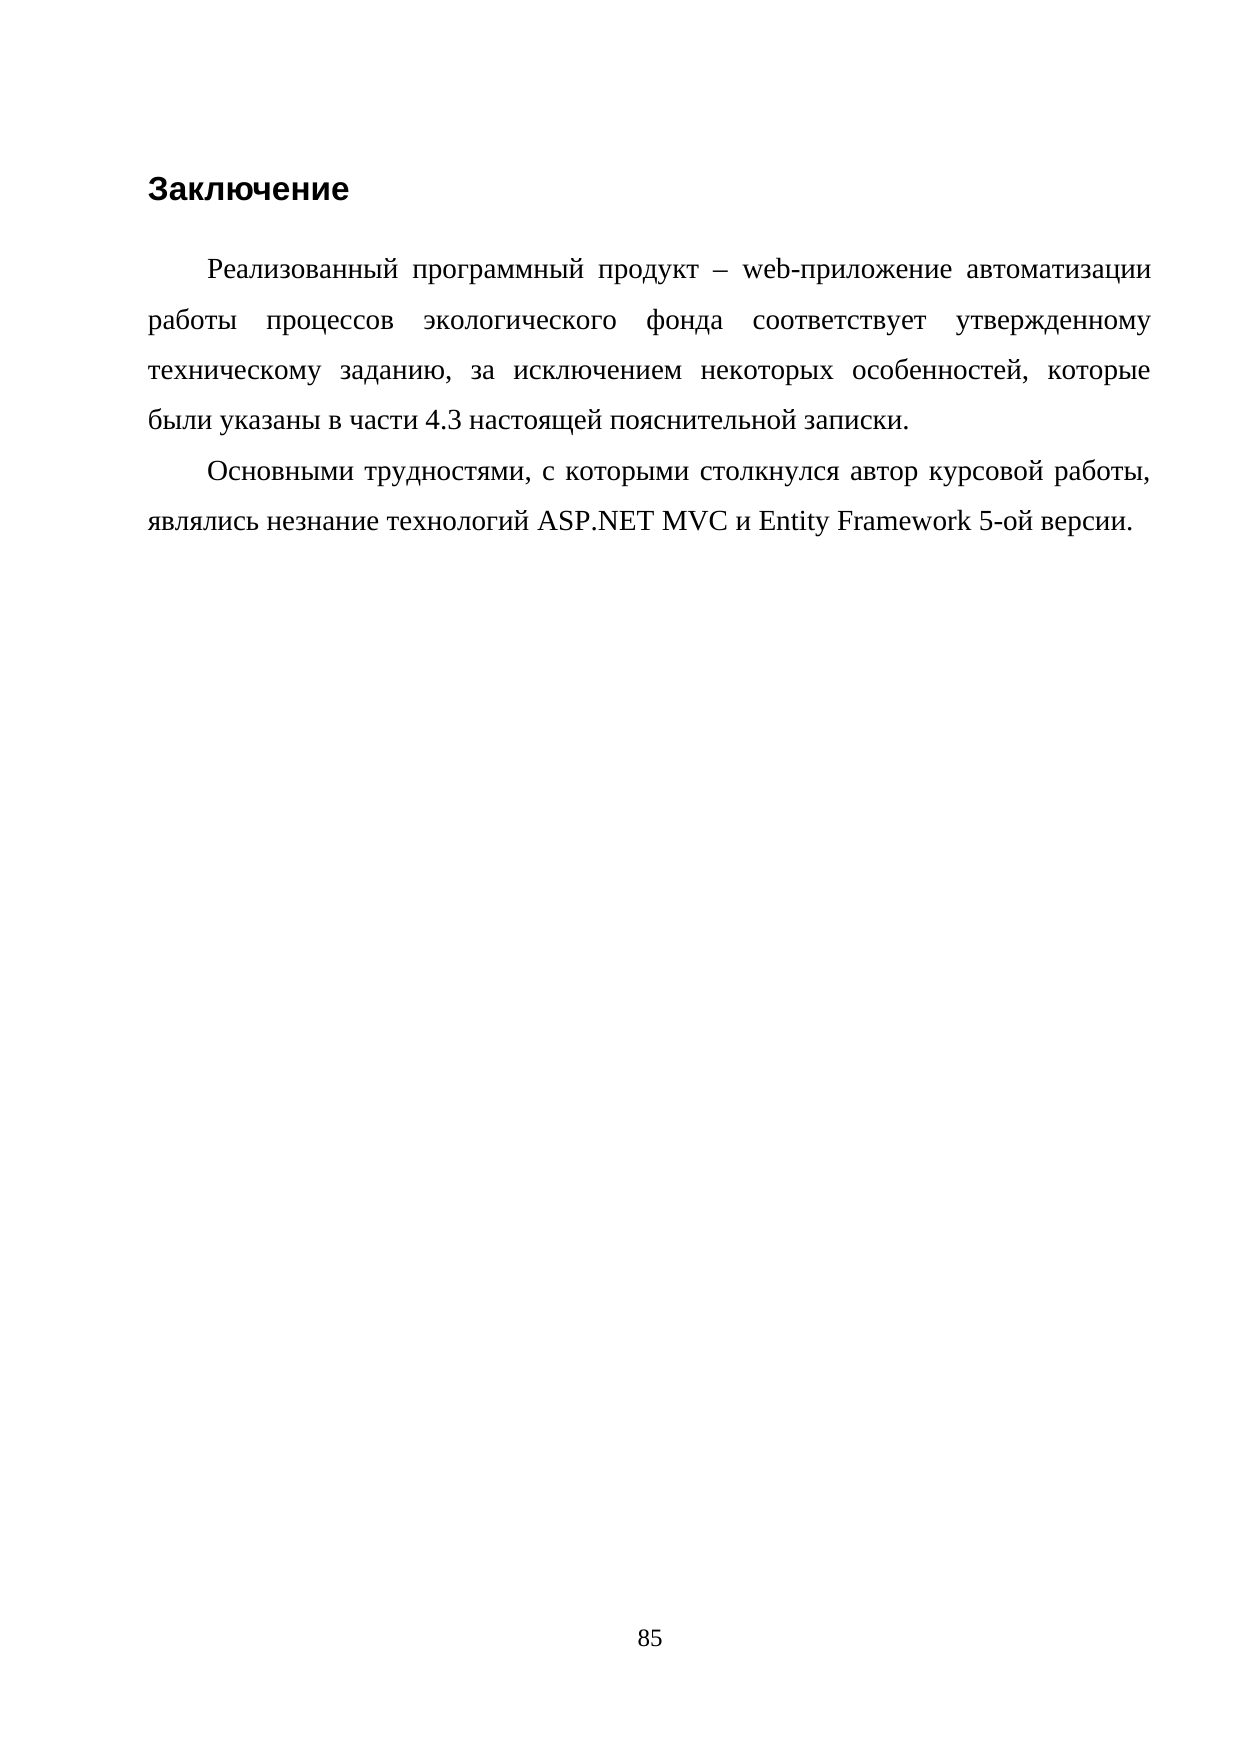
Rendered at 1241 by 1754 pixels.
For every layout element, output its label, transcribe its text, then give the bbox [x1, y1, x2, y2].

text Основными трудностями, с которыми столкнулся автор курсовой работы, являлись незнание технологий ASP.NET MVC и Entity Framework 5-ой версии. [148, 453, 1152, 537]
text Реализованный программный продукт – web-приложение автоматизации работы процессов экологического фонда соответствует утвержденному техническому заданию, за исключением некоторых особенностей, которые были указаны в части 4.3 настоящей пояснительной записки. [148, 251, 1152, 436]
subtitle Заключение [148, 169, 1152, 207]
